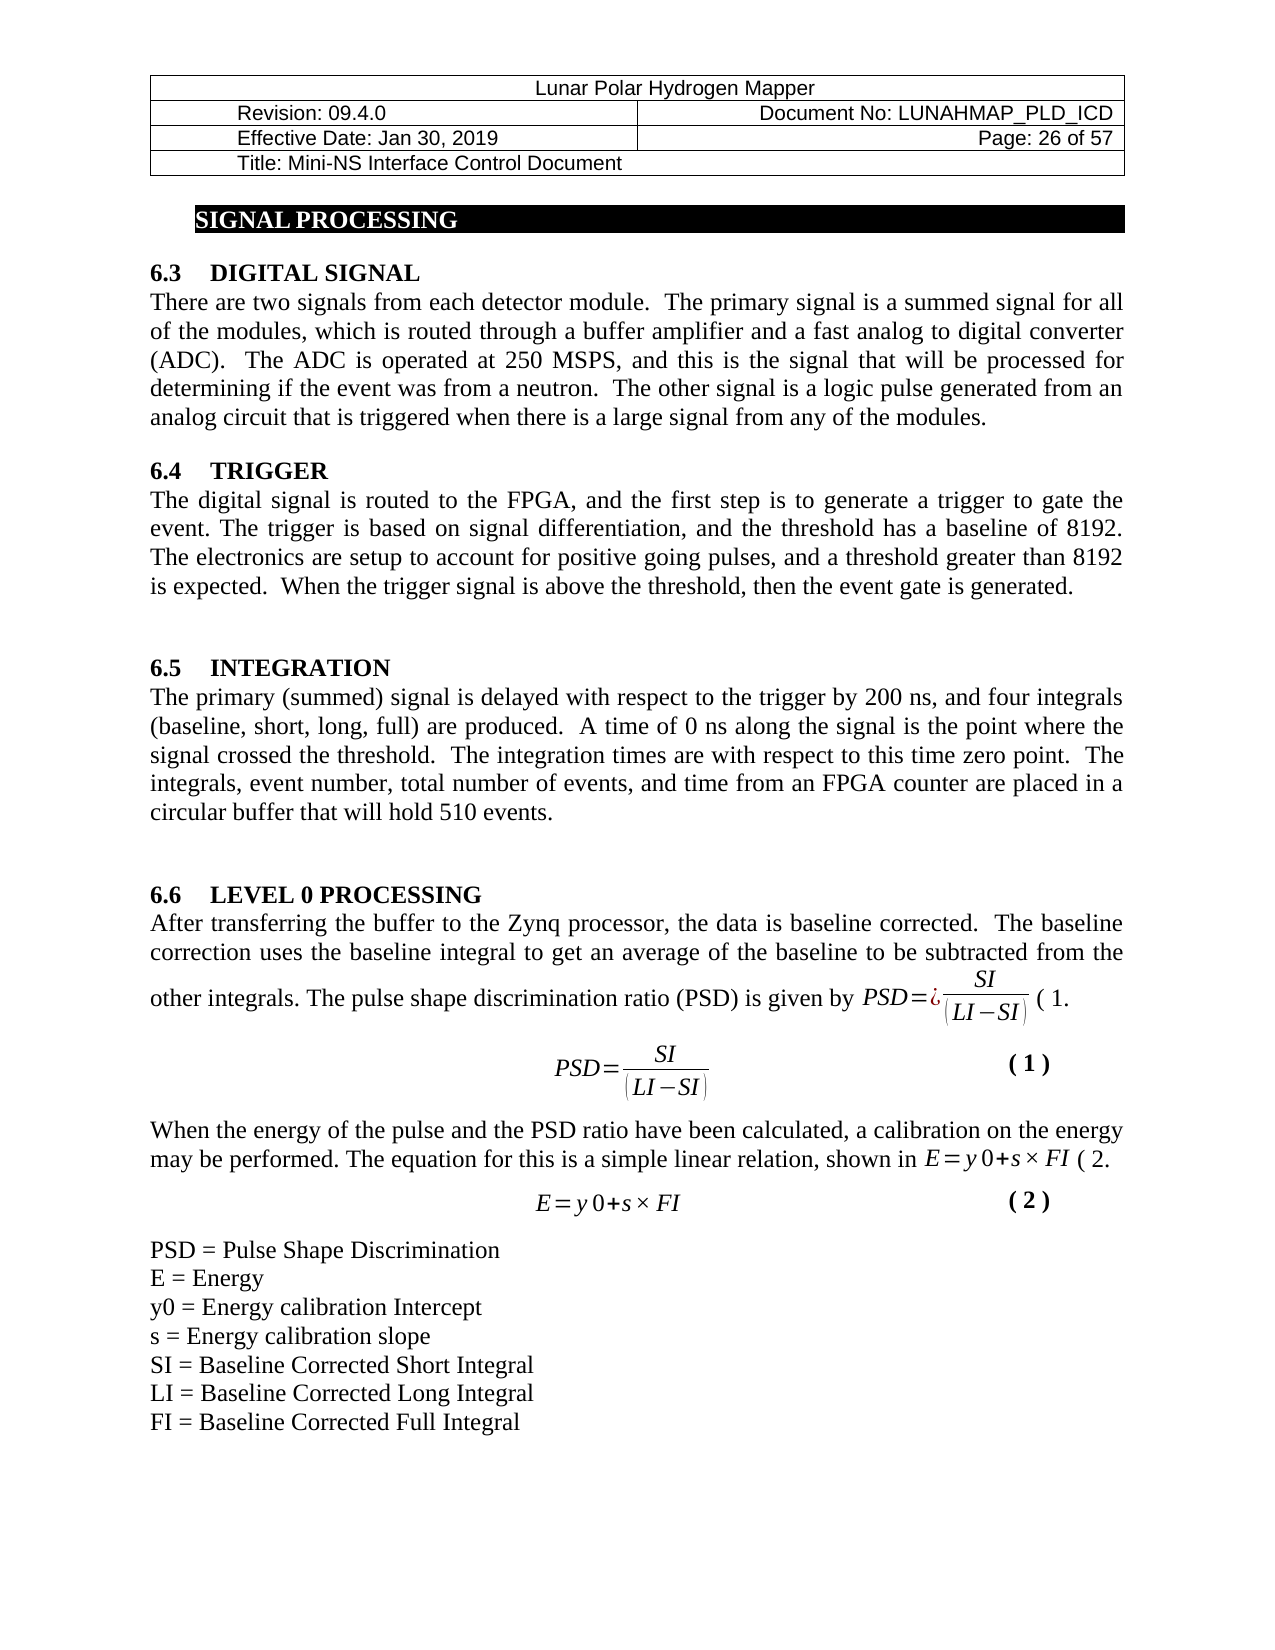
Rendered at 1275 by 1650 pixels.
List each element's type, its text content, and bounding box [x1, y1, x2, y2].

subtitle Digital Signal [150, 258, 1125, 287]
text There are two signals from each detector module. The primary signal is a summed signal for all of the modules, which is routed through a buffer amplifier and a fast analog to digital converter (ADC). The ADC is operated at 250 MSPS, and this is the signal that will be processed for determining if the event was from a neutron. The other signal is a logic pulse generated from an analog circuit that is triggered when there is a large signal from any of the modules. [150, 287, 1125, 431]
text When the energy of the pulse and the PSD ratio have been calculated, a calibration on the energy may be performed. The equation for this is a simple linear relation, shown in ( 2. [150, 1115, 1125, 1172]
text The primary (summed) signal is delayed with respect to the trigger by 200 ns, and four integrals (baseline, short, long, full) are produced. A time of 0 ns along the signal is the point where the signal crossed the threshold. The integration times are with respect to this time zero point. The integrals, event number, total number of events, and time from an FPGA counter are placed in a circular buffer that will hold 510 events. [150, 682, 1125, 826]
text ( 2 ) [459, 1185, 1125, 1222]
text After transferring the buffer to the Zynq processor, the data is baseline corrected. The baseline correction uses the baseline integral to get an average of the baseline to be subtracted from the other integrals. The pulse shape discrimination ratio (PSD) is given by ( 1. [150, 908, 1125, 1028]
text E = Energy [150, 1263, 1125, 1292]
subtitle Level 0 processing [150, 880, 1125, 908]
text SI = Baseline Corrected Short Integral [150, 1350, 1125, 1378]
subtitle Integration [150, 653, 1125, 682]
text ( 1 ) [478, 1041, 1125, 1102]
subtitle signal processing [195, 205, 1125, 233]
text y0 = Energy calibration Intercept [150, 1292, 1125, 1321]
subtitle Trigger [150, 456, 1125, 485]
text LI = Baseline Corrected Long Integral [150, 1378, 1125, 1407]
text The digital signal is routed to the FPGA, and the first step is to generate a trigger to gate the event. The trigger is based on signal differentiation, and the threshold has a baseline of 8192. The electronics are setup to account for positive going pulses, and a threshold greater than 8192 is expected. When the trigger signal is above the threshold, then the event gate is generated. [150, 485, 1125, 600]
text PSD = Pulse Shape Discrimination [150, 1235, 1125, 1263]
text s = Energy calibration slope [150, 1321, 1125, 1350]
text FI = Baseline Corrected Full Integral [150, 1407, 1125, 1436]
